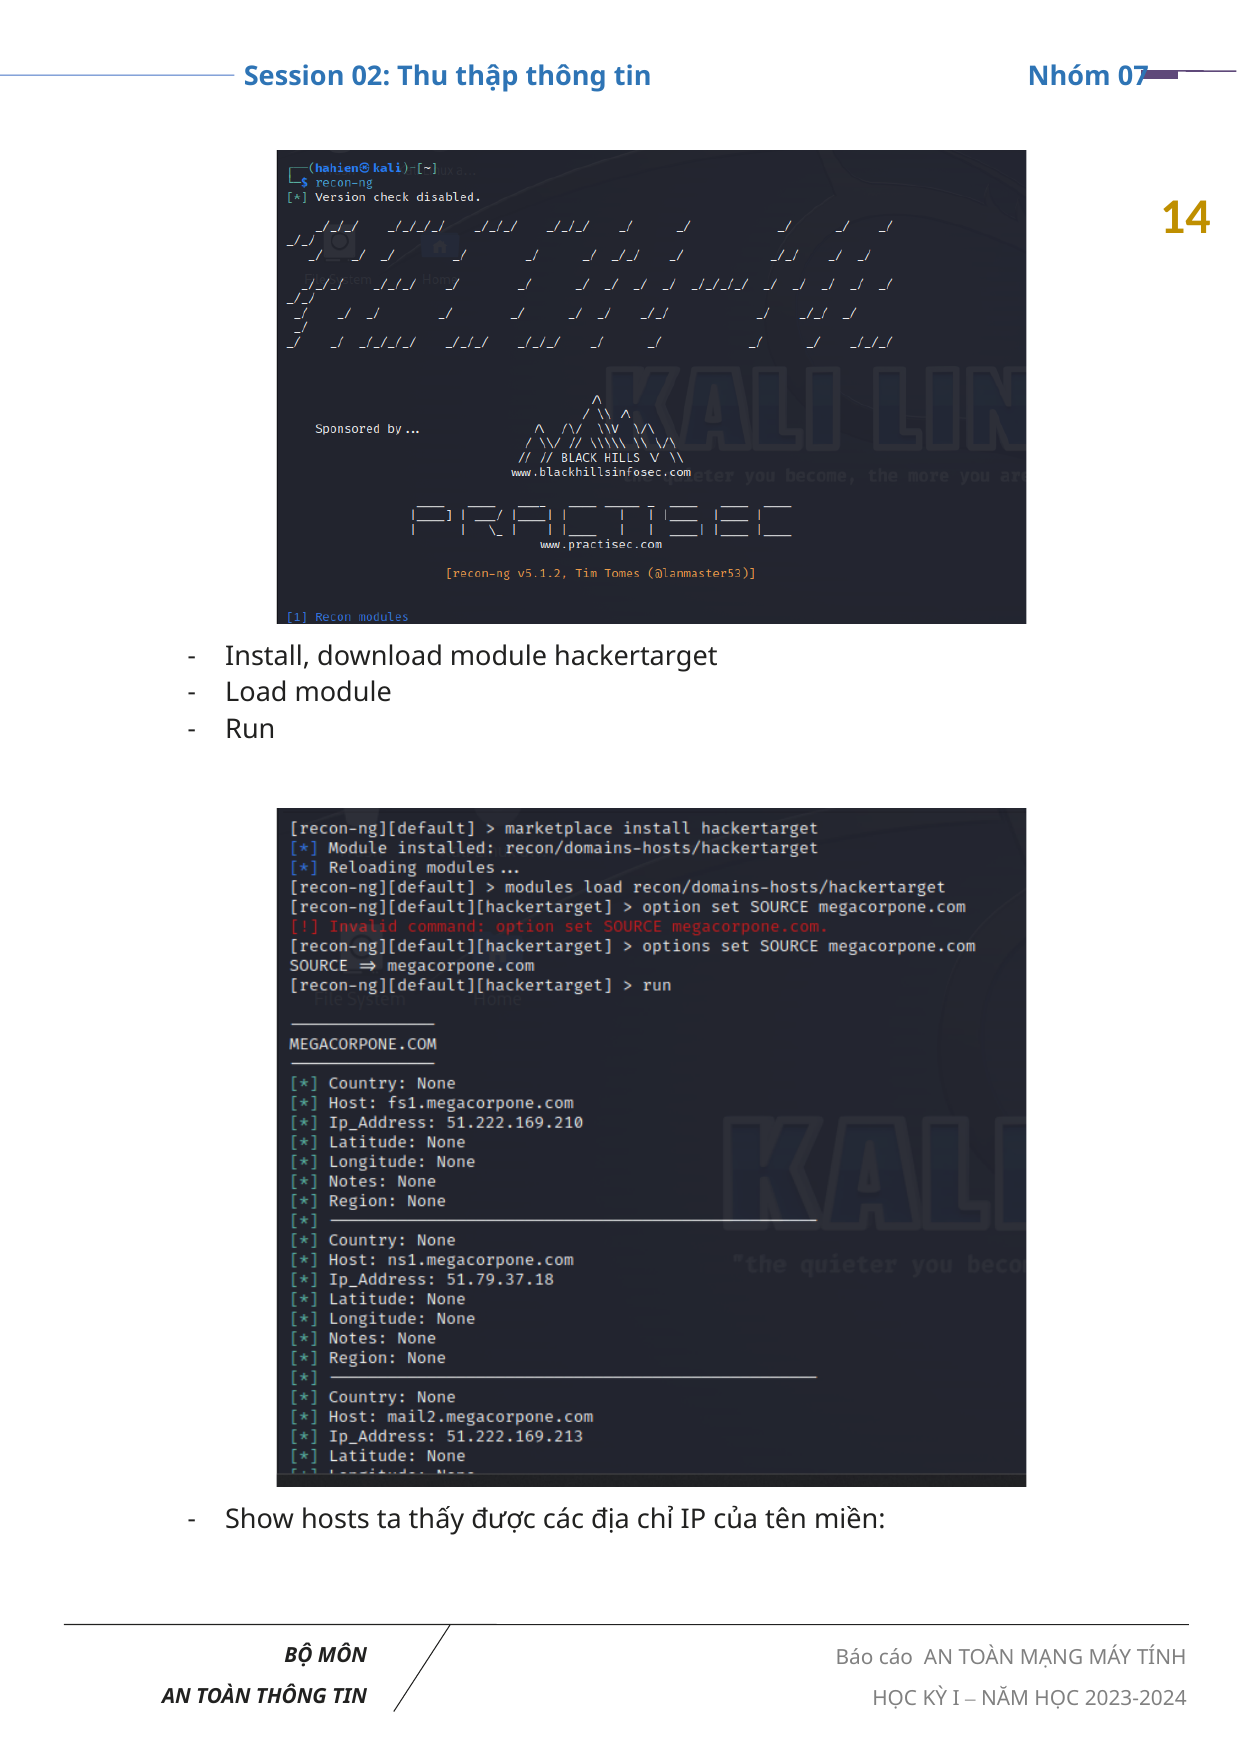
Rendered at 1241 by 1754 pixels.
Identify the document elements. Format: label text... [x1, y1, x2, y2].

list Install, download module hackertarget [187, 636, 1153, 673]
list Show hosts ta thấy được các địa chỉ IP của tên miền: [187, 1499, 1153, 1536]
list Run [187, 710, 1153, 747]
list Load module [187, 673, 1153, 710]
